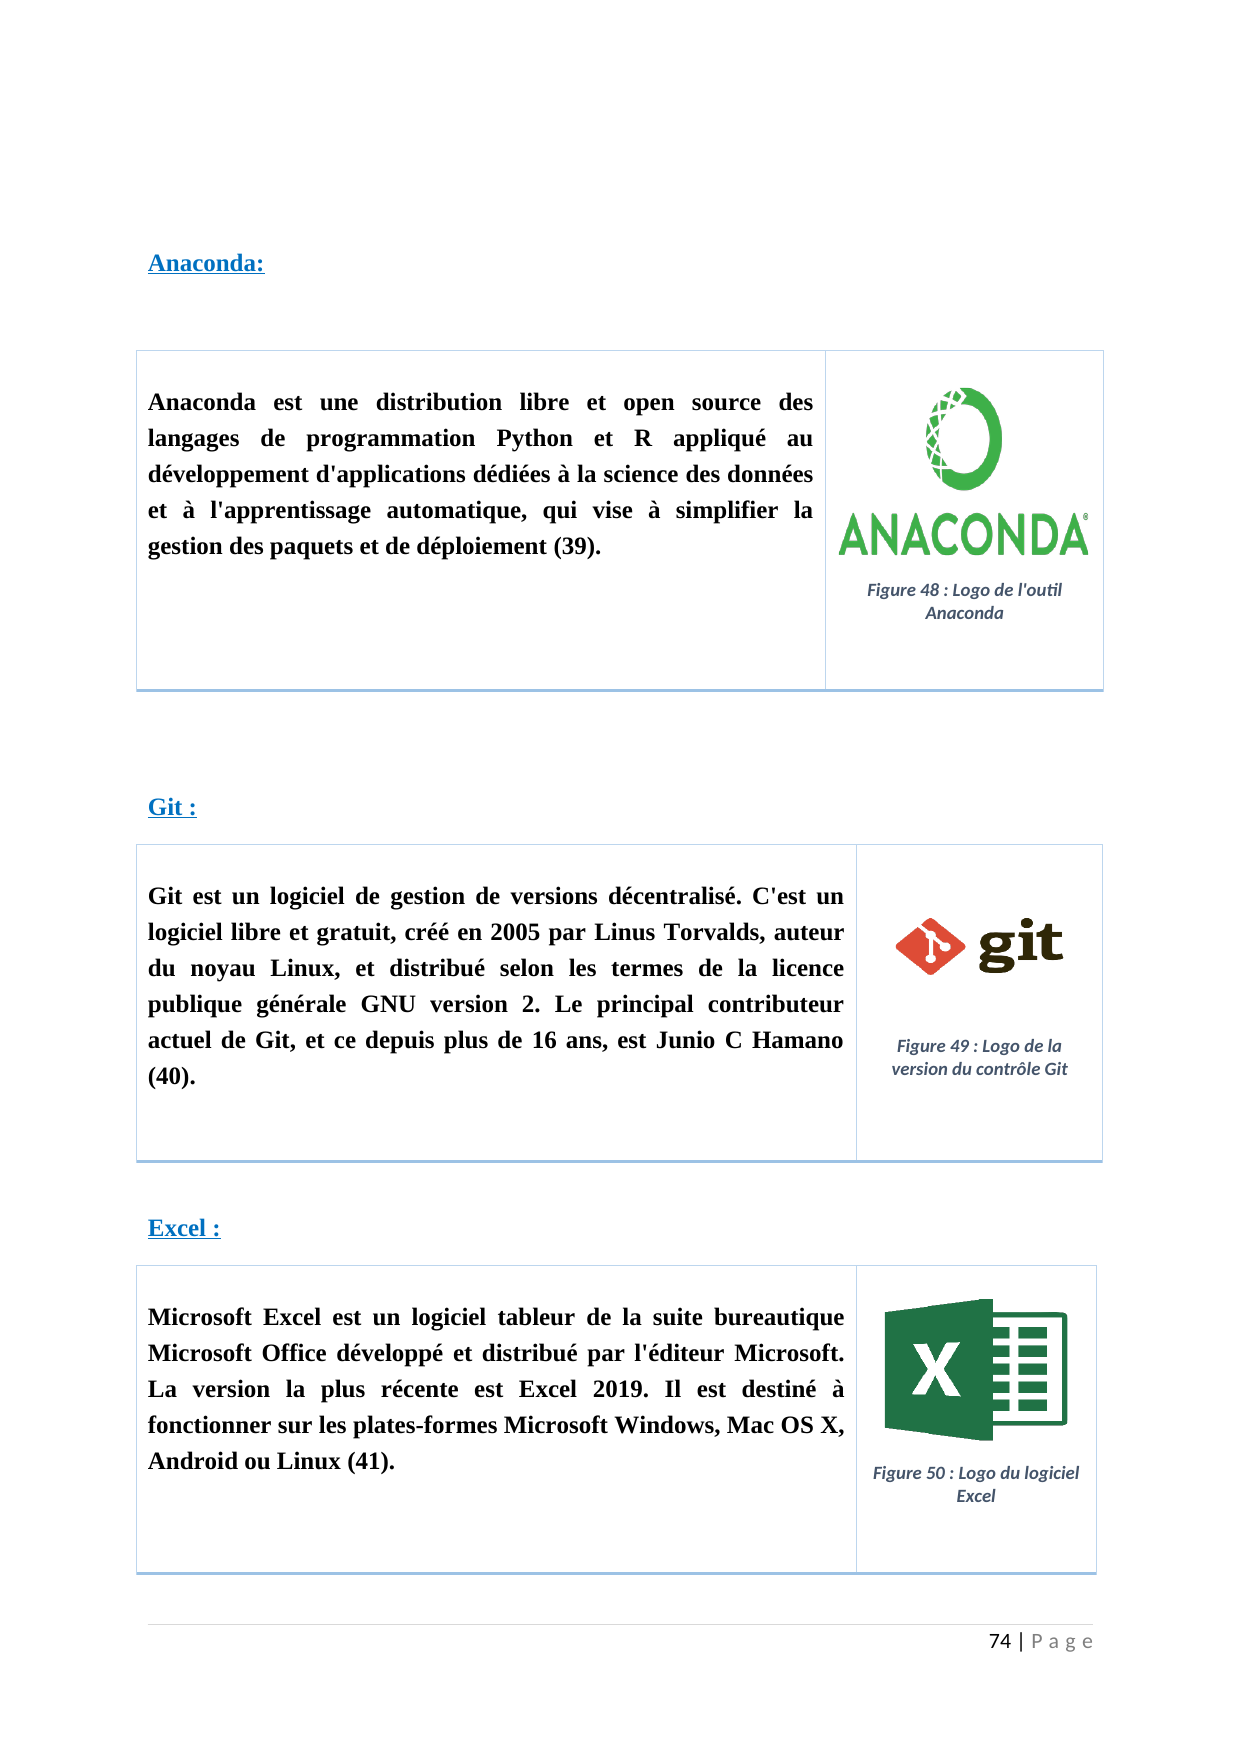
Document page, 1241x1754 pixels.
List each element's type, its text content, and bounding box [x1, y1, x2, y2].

picture [836, 384, 1093, 558]
picture [884, 1299, 1068, 1441]
text Excel : [148, 1213, 1093, 1241]
picture [867, 878, 1092, 1014]
text Git : [148, 792, 1093, 820]
table_header Anaconda est une distribution libre et open source des langages de programmation Python et R appliqué au développement d'applications dédiées à la science des données et à l'apprentissage automatique, qui vise à simplifier la gestion des paquets et de déploiement . [137, 351, 825, 688]
table_header Git est un logiciel de gestion de versions décentralisé. C'est un logiciel libre et gratuit, créé en 2005 par Linus Torvalds, auteur du noyau Linux, et distribué selon les termes de la licence publique générale GNU version 2. Le principal contributeur actuel de Git, et ce depuis plus de 16 ans, est Junio C Hamano . [137, 845, 856, 1159]
table_header Microsoft Excel est un logiciel tableur de la suite bureautique Microsoft Office développé et distribué par l'éditeur Microsoft. La version la plus récente est Excel 2019. Il est destiné à fonctionner sur les plates-formes Microsoft Windows, Mac OS X, Android ou Linux . [137, 1266, 856, 1572]
text Anaconda: [148, 248, 1093, 276]
